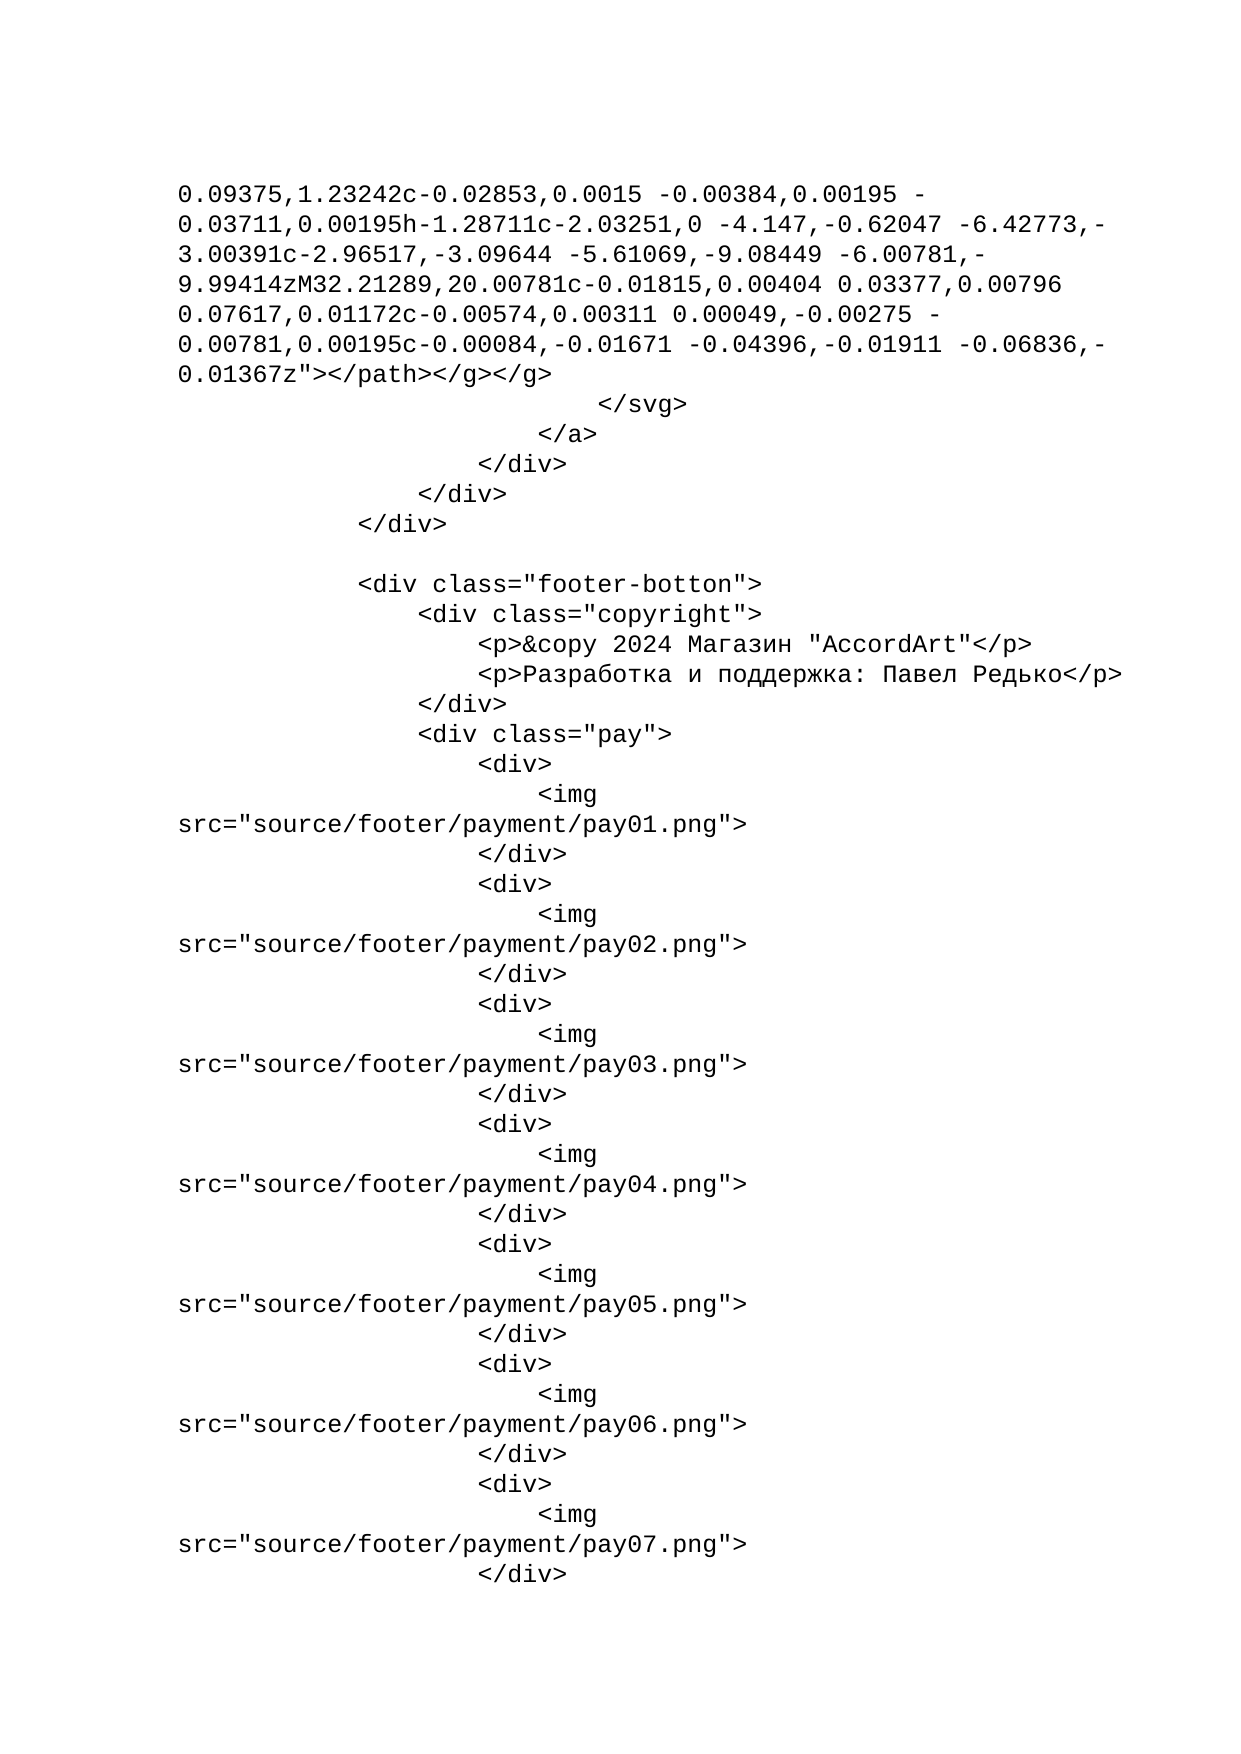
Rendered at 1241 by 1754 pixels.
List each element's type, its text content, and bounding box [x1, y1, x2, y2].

text <div> [177, 1111, 1152, 1139]
text <div> [177, 871, 1152, 899]
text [177, 181, 1152, 389]
text </div> [177, 1081, 1152, 1109]
text </div> [177, 691, 1152, 719]
text <p>Разработка и поддержка: Павел Редько</p> [177, 661, 1152, 689]
text </div> [177, 1321, 1152, 1349]
text </a> [177, 421, 1152, 449]
text <div> [177, 751, 1152, 779]
text <p>&copy 2024 Магазин "AccordArt"</p> [177, 631, 1152, 659]
text <img src="source/footer/payment/pay06.png"> [177, 1381, 1152, 1439]
text <div> [177, 1231, 1152, 1259]
text <div> [177, 1351, 1152, 1379]
text <img src="source/footer/payment/pay03.png"> [177, 1021, 1152, 1079]
text <div class="copyright"> [177, 601, 1152, 629]
text <div> [177, 991, 1152, 1019]
text </svg> [177, 391, 1152, 419]
text <img src="source/footer/payment/pay07.png"> [177, 1501, 1152, 1559]
text </div> [177, 961, 1152, 989]
text </div> [177, 451, 1152, 479]
text <div> [177, 1471, 1152, 1499]
text </div> [177, 841, 1152, 869]
text </div> [177, 1441, 1152, 1469]
text <img src="source/footer/payment/pay05.png"> [177, 1261, 1152, 1319]
text </div> [177, 481, 1152, 509]
text </div> [177, 1201, 1152, 1229]
text <div class="footer-botton"> [177, 571, 1152, 599]
text </div> [177, 511, 1152, 539]
text <img src="source/footer/payment/pay04.png"> [177, 1141, 1152, 1199]
text <div class="pay"> [177, 721, 1152, 749]
text <img src="source/footer/payment/pay02.png"> [177, 901, 1152, 959]
text </div> [177, 1561, 1152, 1589]
text <img src="source/footer/payment/pay01.png"> [177, 781, 1152, 839]
